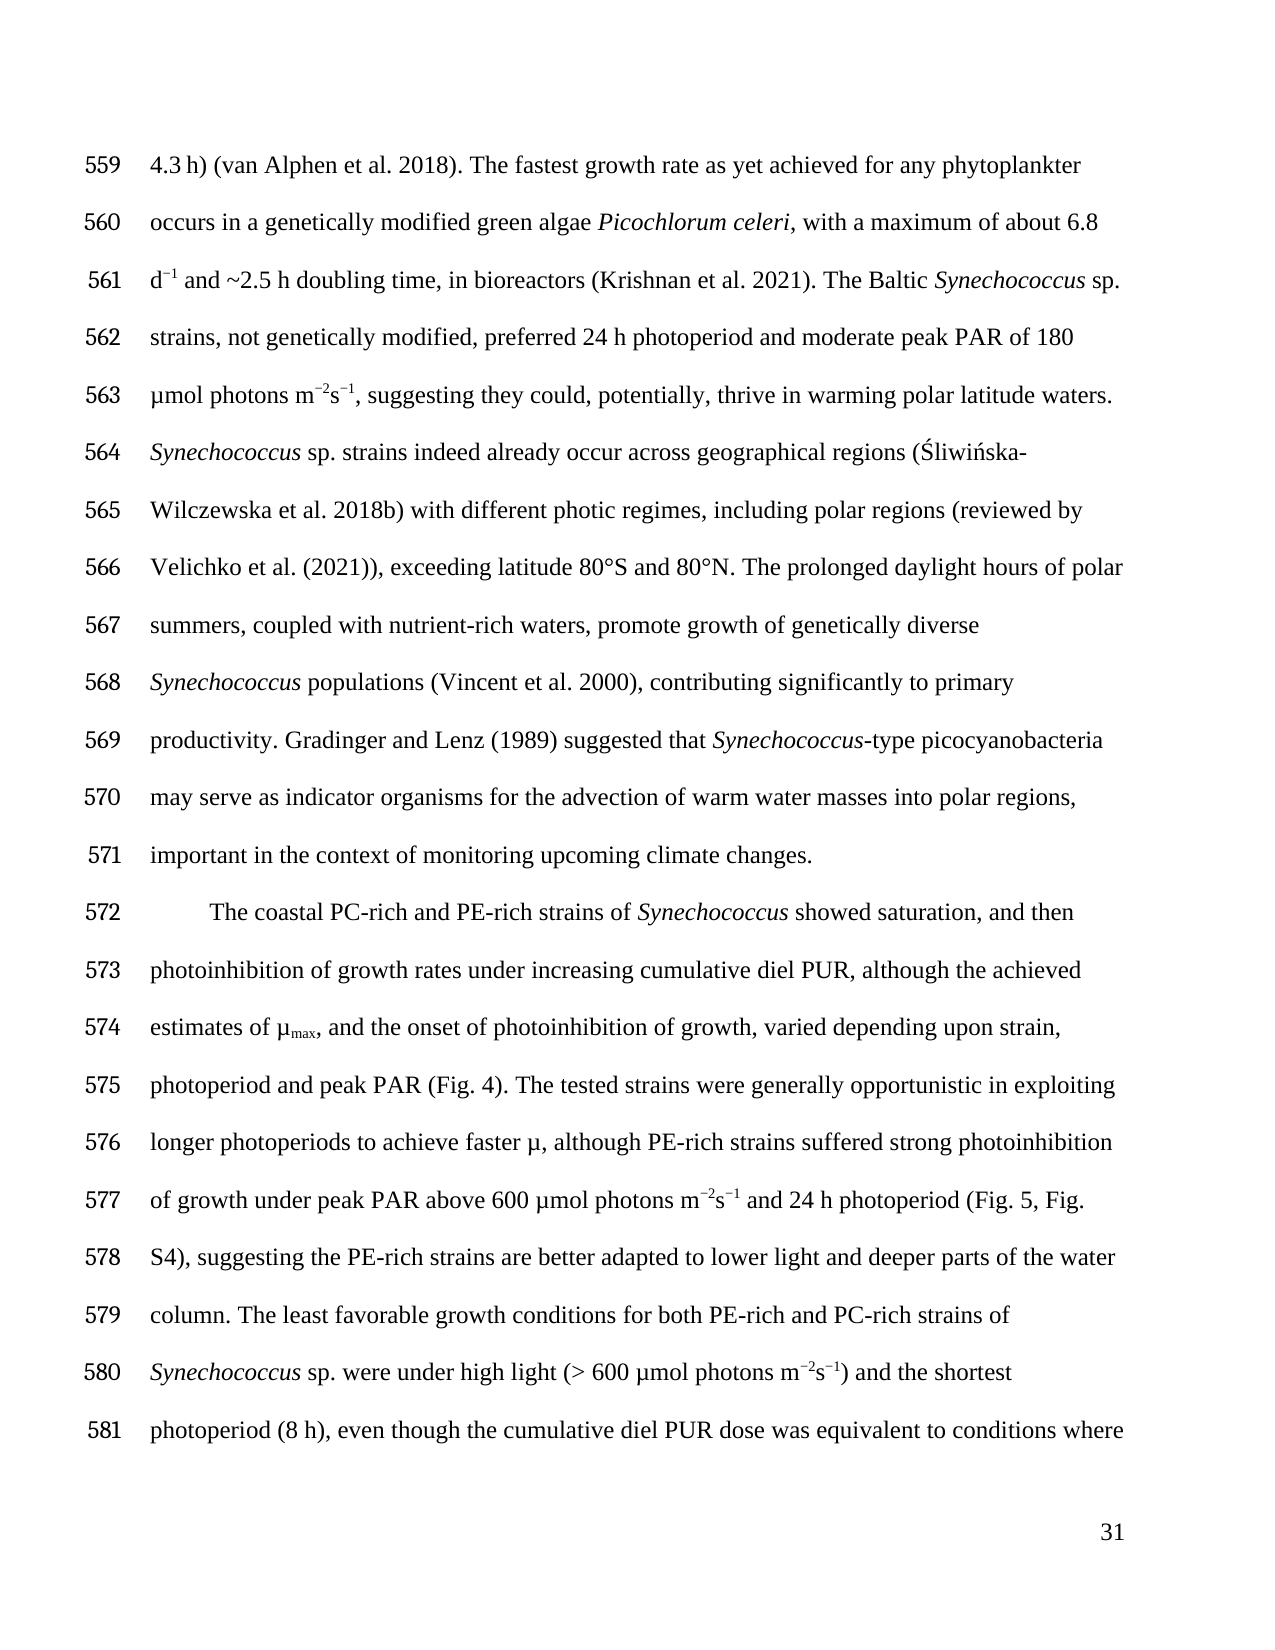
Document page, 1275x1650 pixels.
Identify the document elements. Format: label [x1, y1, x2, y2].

text [150, 150, 1125, 869]
text [150, 897, 1125, 1444]
